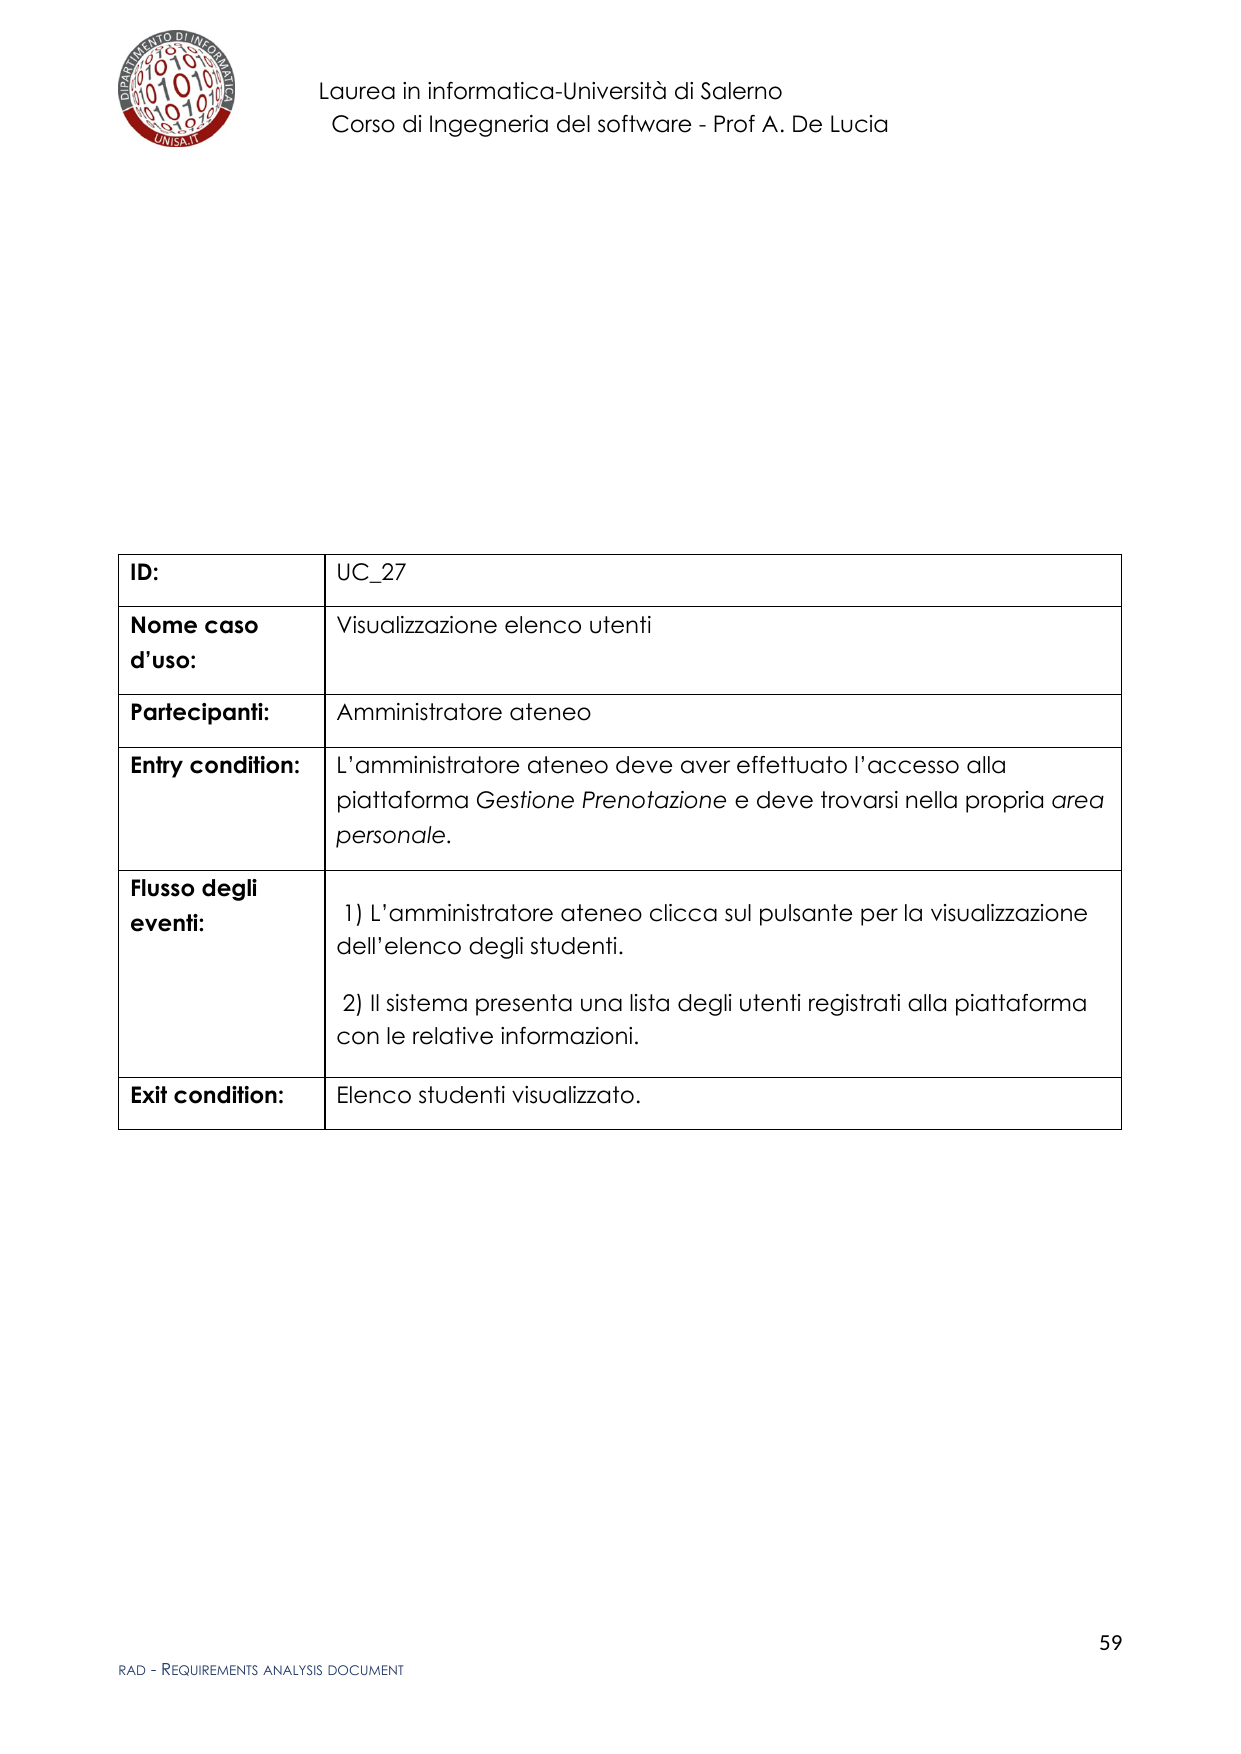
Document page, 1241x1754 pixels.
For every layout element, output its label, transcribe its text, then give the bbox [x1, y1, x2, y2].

table_cell Elenco studenti visualizzato. [326, 1078, 1121, 1129]
table_cell Flusso degli eventi: [119, 871, 324, 1077]
table_cell Partecipanti: [119, 695, 324, 747]
table_cell Amministratore ateneo [326, 695, 1121, 747]
table_cell Exit condition: [119, 1078, 324, 1129]
picture [118, 30, 235, 147]
table_cell Visualizzazione elenco utenti [326, 607, 1121, 694]
table_header ID: [119, 555, 324, 606]
table_cell Nome caso d’uso: [119, 607, 324, 694]
table_cell 1) L’amministratore ateneo clicca sul pulsante per la visualizzazione dell’elenco degli studenti. 2) Il sistema presenta una lista degli utenti registrati alla piattaforma con le relative informazioni. [326, 871, 1121, 1077]
table_cell Entry condition: [119, 748, 324, 870]
table_cell L’amministratore ateneo deve aver effettuato l’accesso alla piattaforma Gestione Prenotazione e deve trovarsi nella propria area personale. [326, 748, 1121, 870]
table_header UC_27 [326, 555, 1121, 606]
